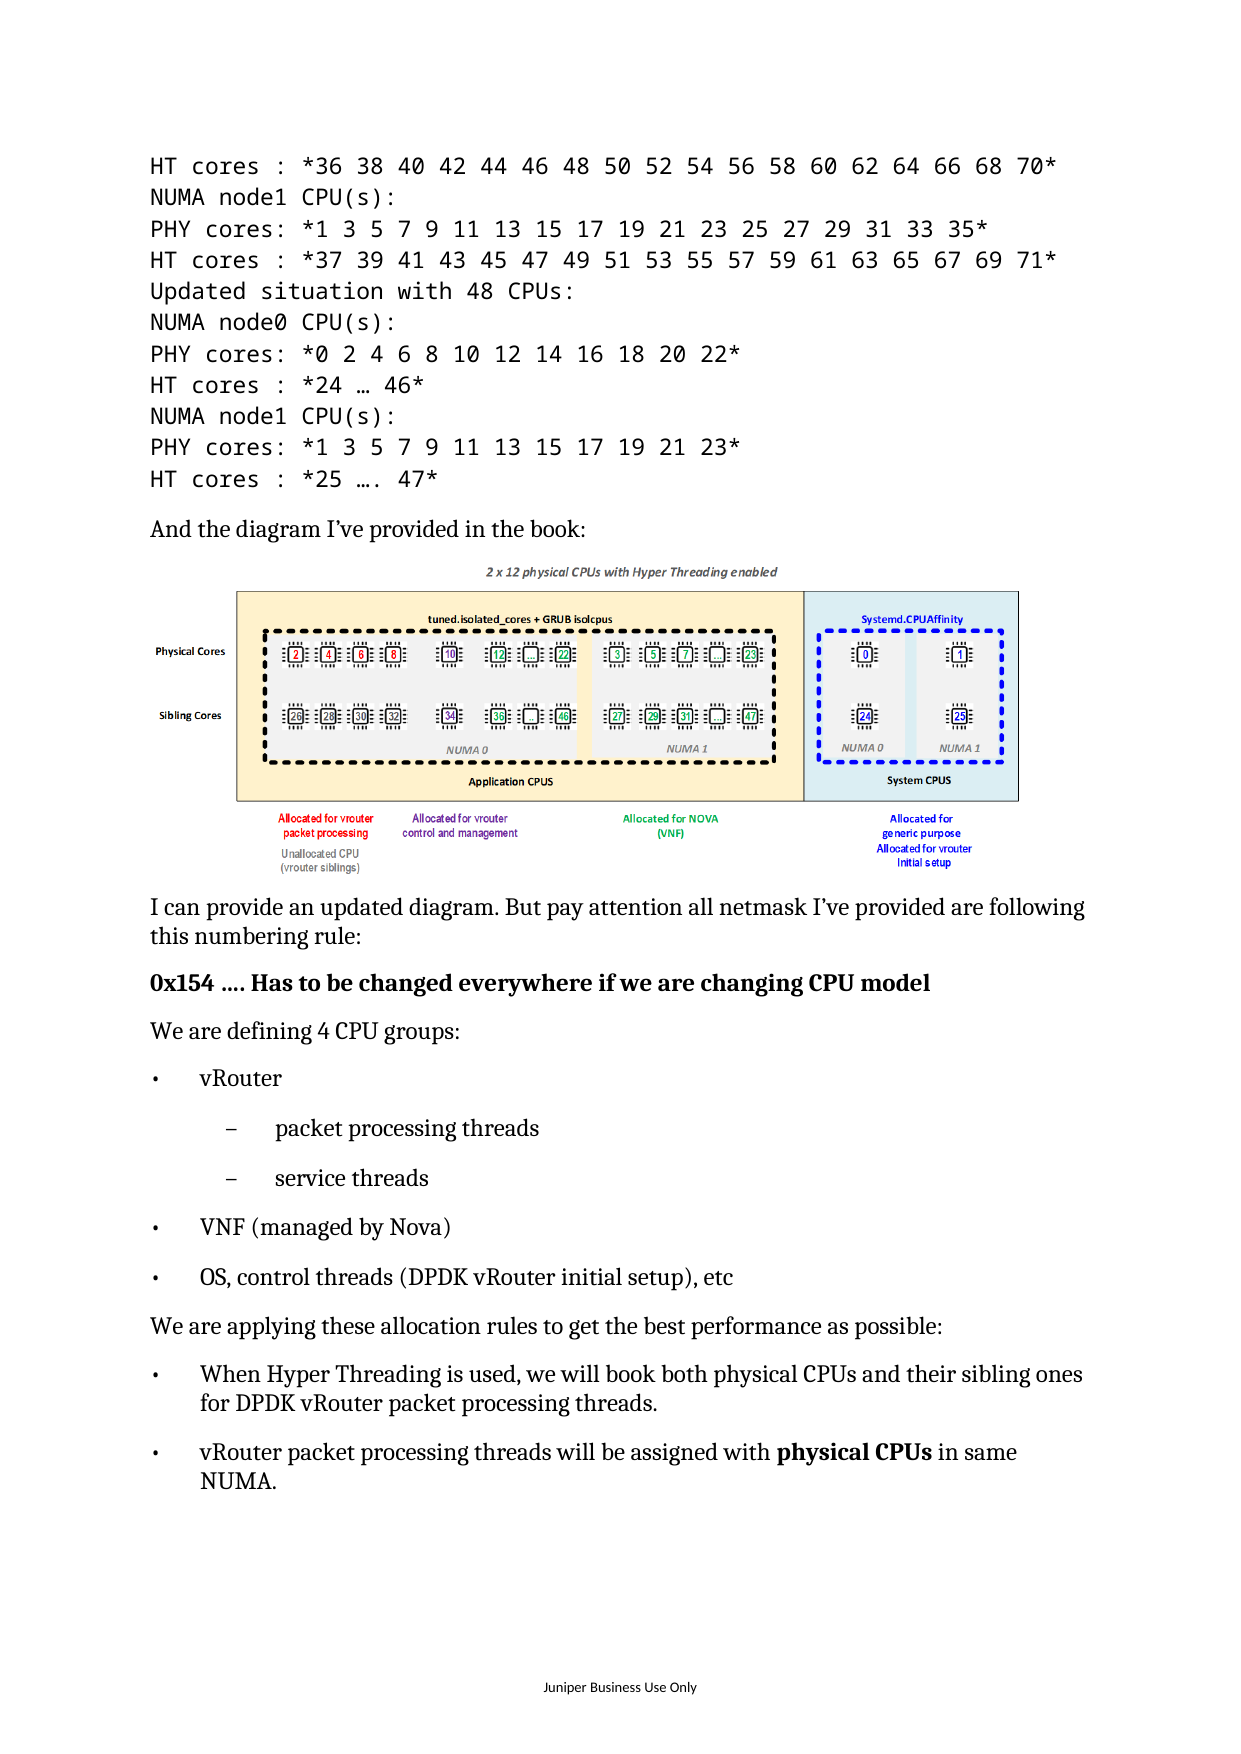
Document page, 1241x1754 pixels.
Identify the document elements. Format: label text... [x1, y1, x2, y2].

list When Hyper Threading is used, we will book both physical CPUs and their sibling ones for DPDK vRouter packet processing threads. [150, 1360, 1090, 1417]
list vRouter [150, 1064, 1090, 1093]
list VNF (managed by Nova) [150, 1213, 1090, 1242]
text And the diagram I’ve provided in the book: [150, 514, 1090, 543]
text I can provide an updated diagram. But pay attention all netmask I’ve provided are following this numbering rule: [150, 893, 1090, 951]
list service threads [225, 1163, 1090, 1192]
list OS, control threads (DPDK vRouter initial setup), etc [150, 1263, 1090, 1291]
text We are defining 4 CPU groups: [150, 1017, 1090, 1046]
text We are applying these allocation rules to get the best performance as possible: [150, 1312, 1090, 1341]
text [150, 150, 1090, 494]
text 0x154 …. Has to be changed everywhere if we are changing CPU model [150, 969, 1090, 998]
list packet processing threads [225, 1114, 1090, 1143]
picture [150, 562, 1025, 875]
list vRouter packet processing threads will be assigned with physical CPUs in same NUMA. [150, 1438, 1090, 1496]
